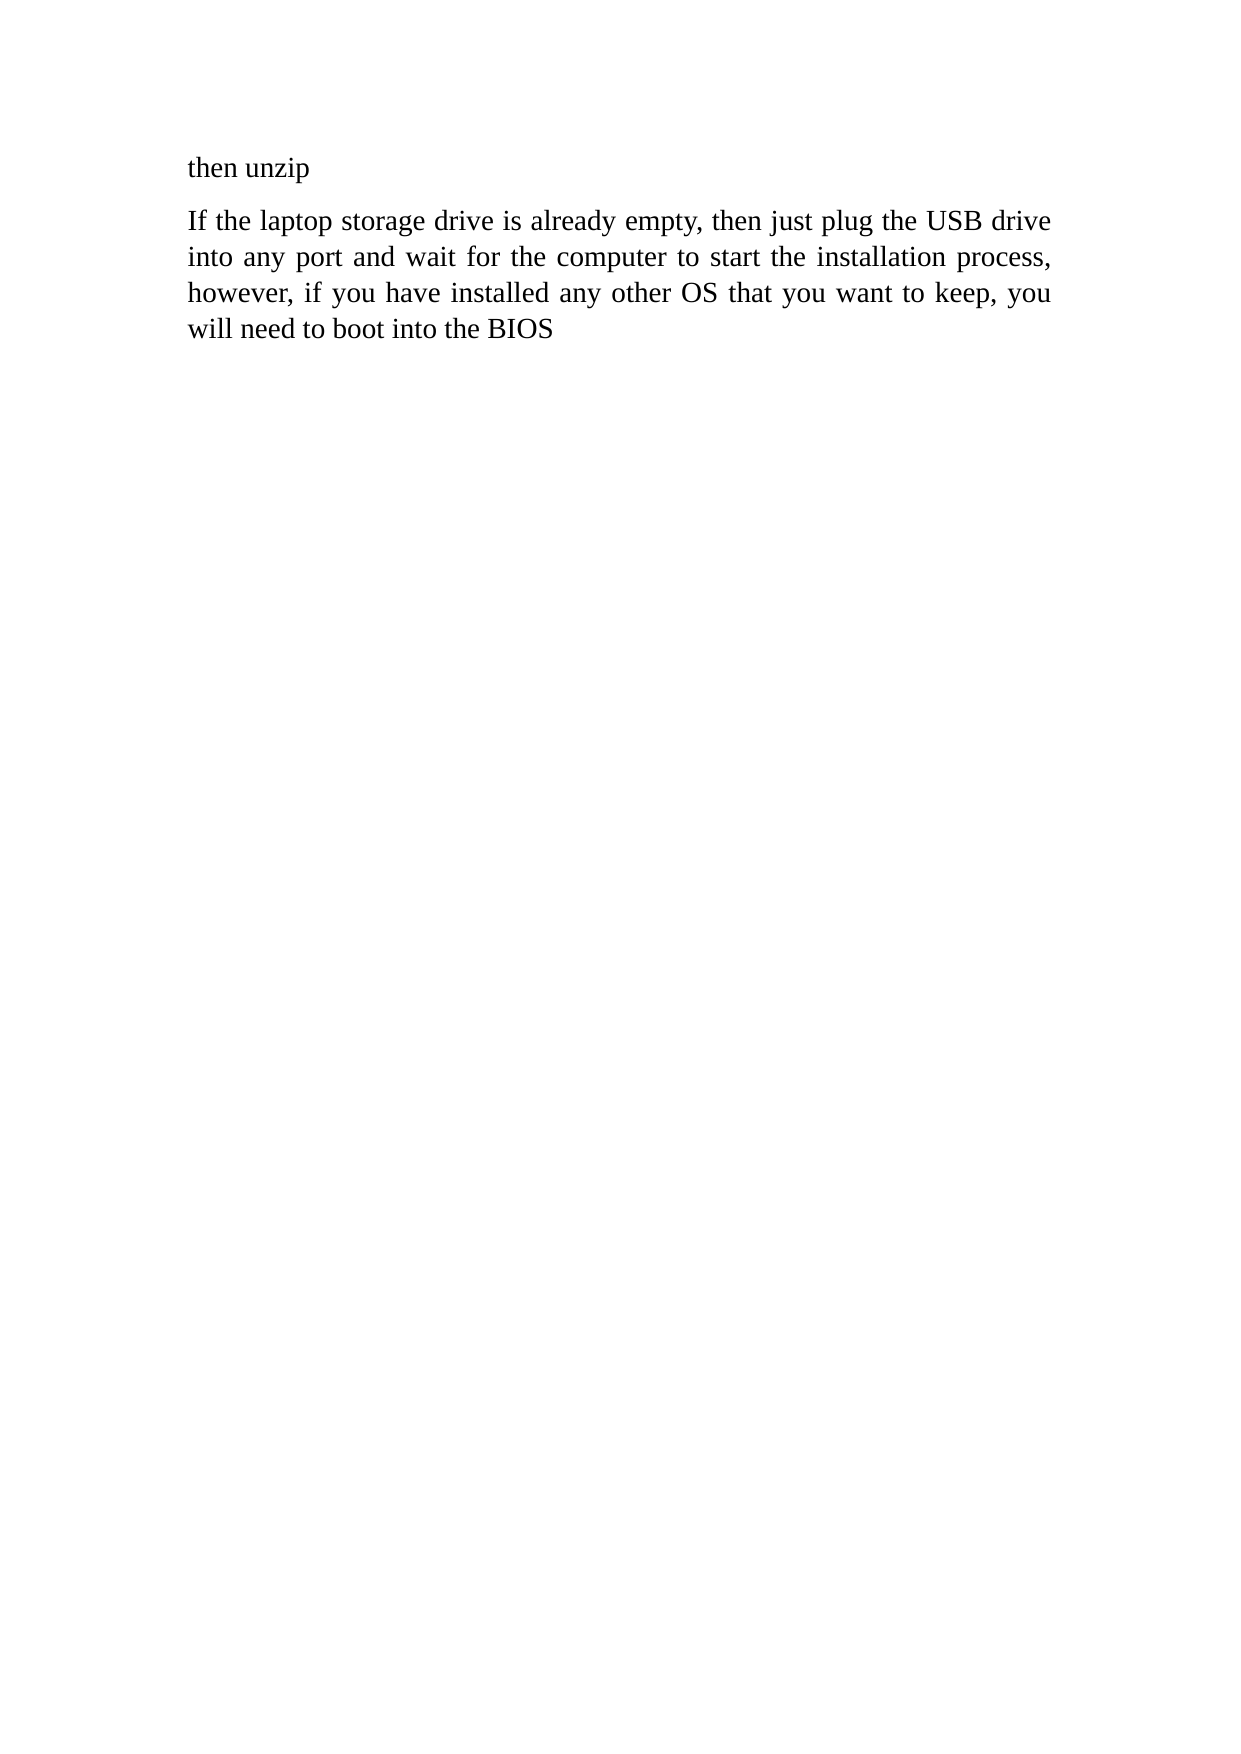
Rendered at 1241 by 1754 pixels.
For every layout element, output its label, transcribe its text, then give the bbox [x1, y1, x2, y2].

text then unzip [187, 150, 1053, 183]
text If the laptop storage drive is already empty, then just plug the USB drive into any port and wait for the computer to start the installation process, however, if you have installed any other OS that you want to keep, you will need to boot into the BIOS [187, 203, 1053, 345]
